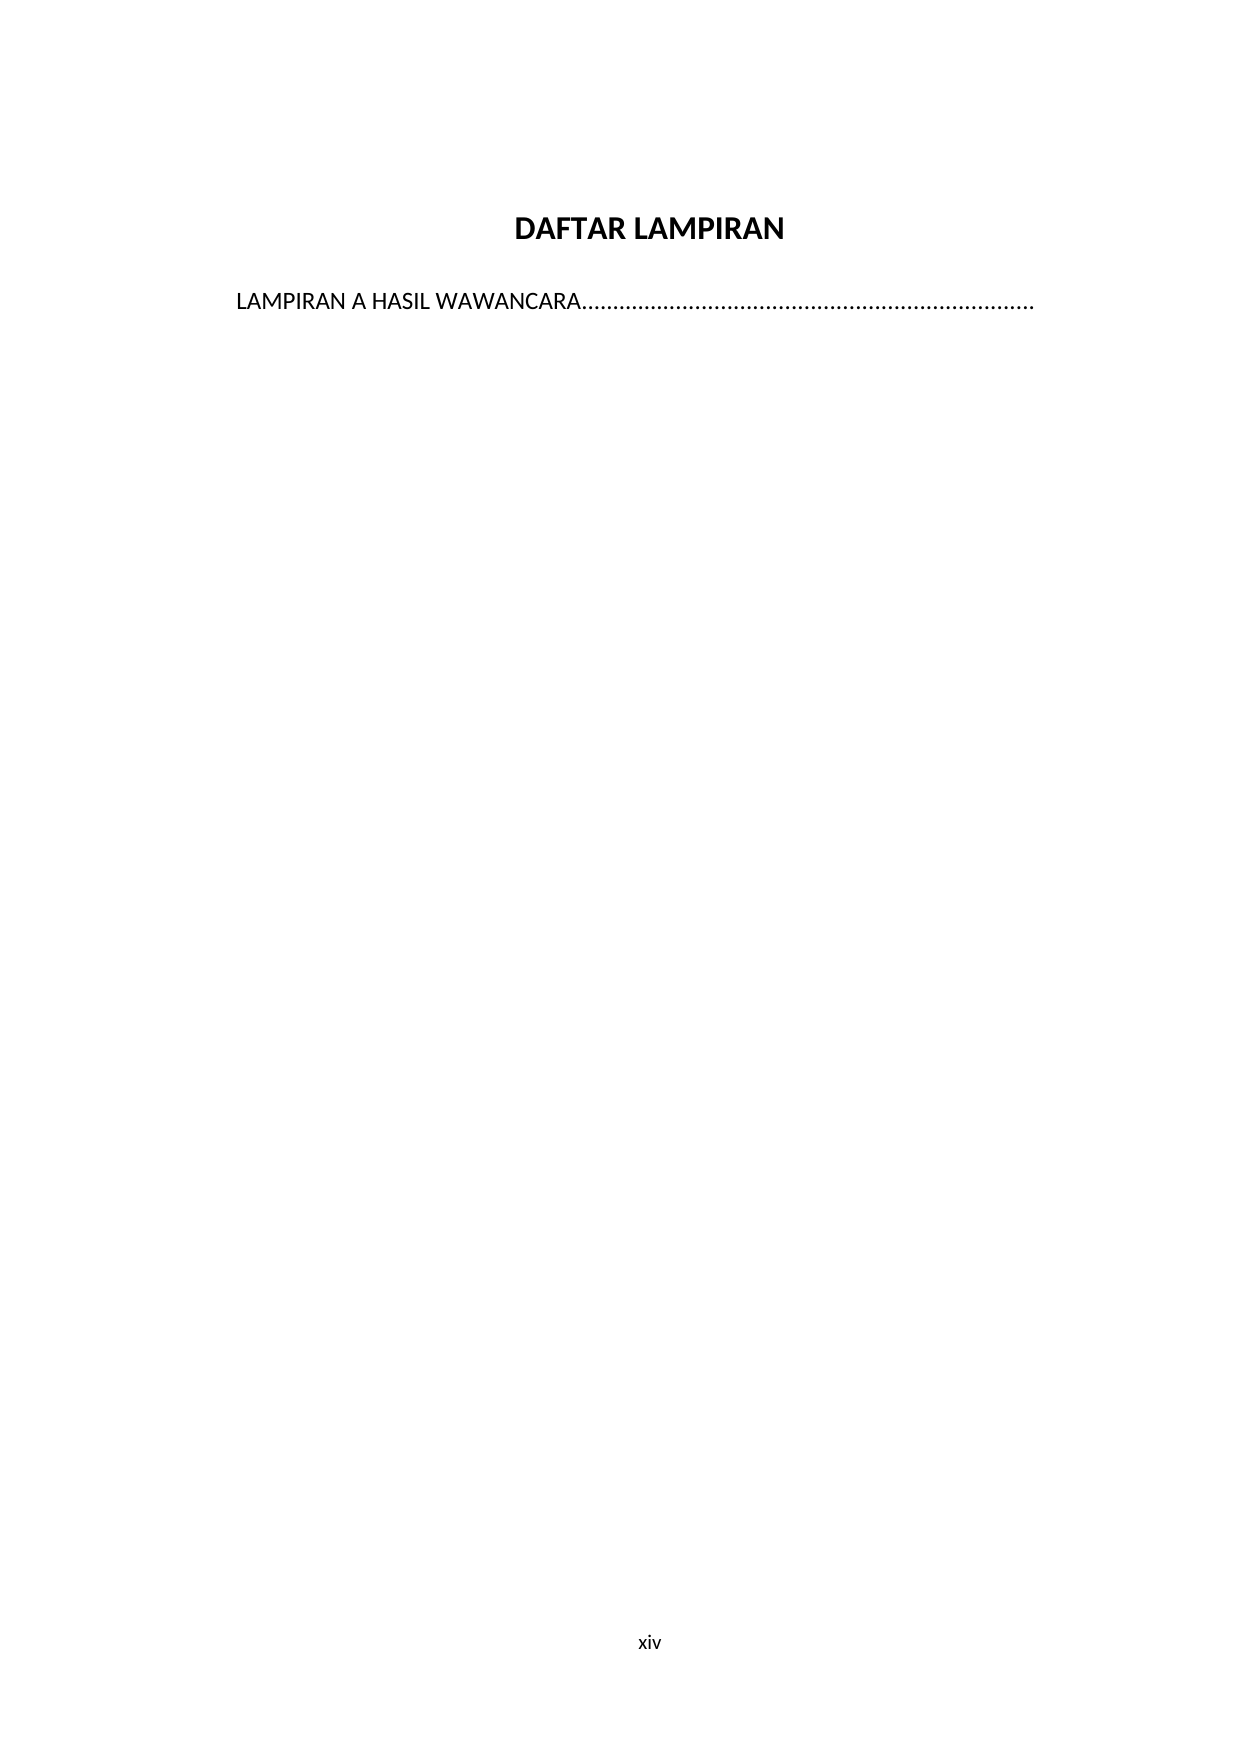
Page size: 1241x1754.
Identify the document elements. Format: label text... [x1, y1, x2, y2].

subtitle DAFTAR LAMPIRAN [236, 207, 1063, 247]
text LAMPIRAN A HASIL WAWANCARA 98 [236, 285, 974, 316]
